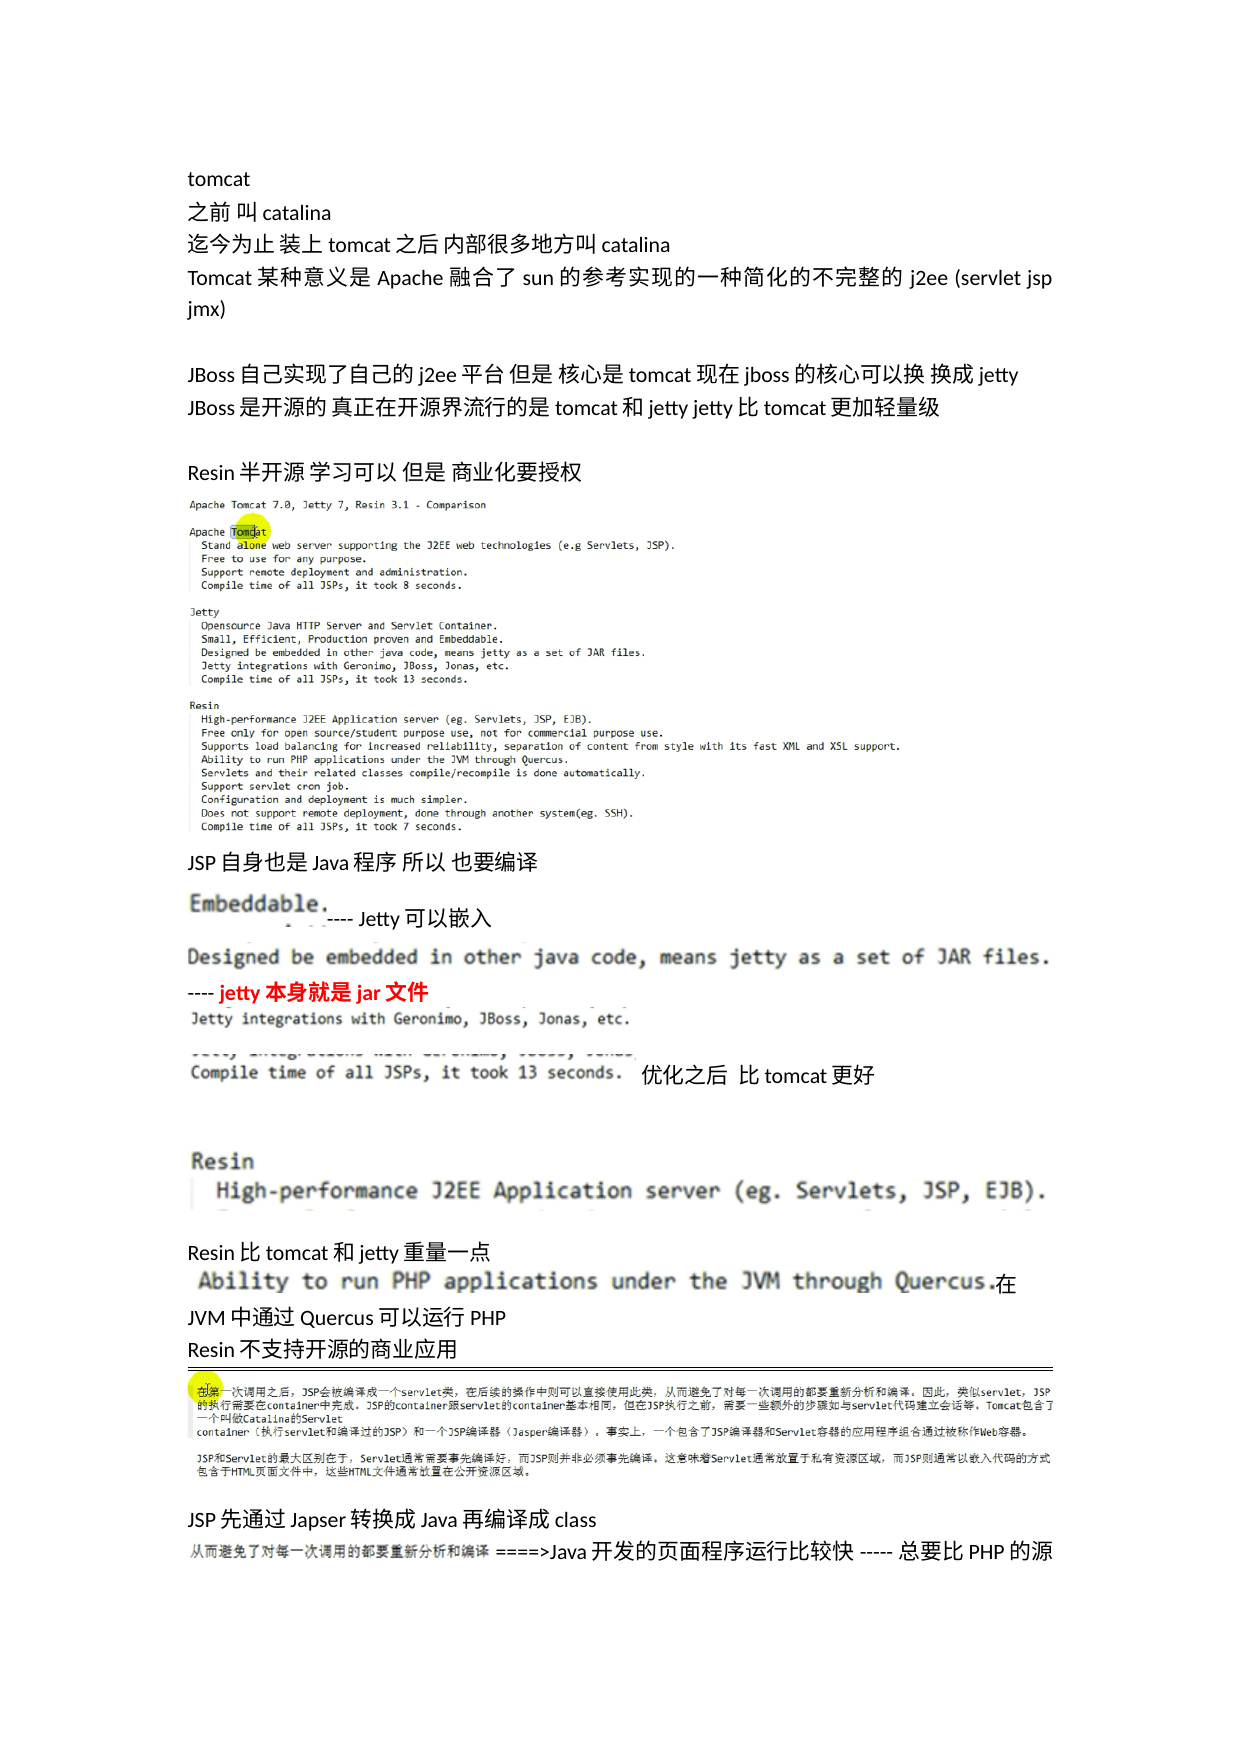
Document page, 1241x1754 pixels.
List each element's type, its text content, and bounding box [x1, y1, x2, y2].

picture [187, 1267, 996, 1293]
picture [187, 1371, 1053, 1496]
text Resin半开源 学习可以 但是 商业化要授权 [187, 454, 1053, 487]
text JBoss自己实现了自己的j2ee平台 但是 核心是tomcat 现在jboss的核心可以换 换成jetty [187, 357, 1053, 389]
picture [187, 1137, 1053, 1211]
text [187, 1534, 1053, 1566]
picture [187, 1542, 491, 1560]
text 之前 叫catalina [187, 194, 1053, 227]
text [187, 162, 1053, 194]
picture [187, 1007, 637, 1032]
text ---- jetty本身就是jar文件 [187, 974, 1053, 1007]
text ---- Jetty可以嵌入 [187, 877, 1053, 942]
picture [187, 487, 911, 845]
picture [187, 886, 327, 927]
text 优化之后 比tomcat更好 [187, 1039, 1053, 1104]
picture [187, 942, 1053, 974]
text JBoss是开源的 真正在开源界流行的是tomcat和jetty jetty比tomcat更加轻量级 [187, 389, 1053, 422]
text JSP自身也是Java程序 所以 也要编译 [187, 844, 1053, 877]
picture [187, 1054, 636, 1084]
text Resin比tomcat和jetty重量一点 [187, 1234, 1053, 1267]
text JSP先通过Japser转换成Java 再编译成class [187, 1501, 1053, 1534]
text 迄今为止 装上tomcat之后 内部很多地方叫catalina [187, 227, 1053, 259]
text Tomcat某种意义是Apache融合了sun的参考实现的一种简化的不完整的j2ee (servlet jsp jmx) [187, 259, 1053, 324]
text Resin不支持开源的商业应用 [187, 1332, 1053, 1371]
